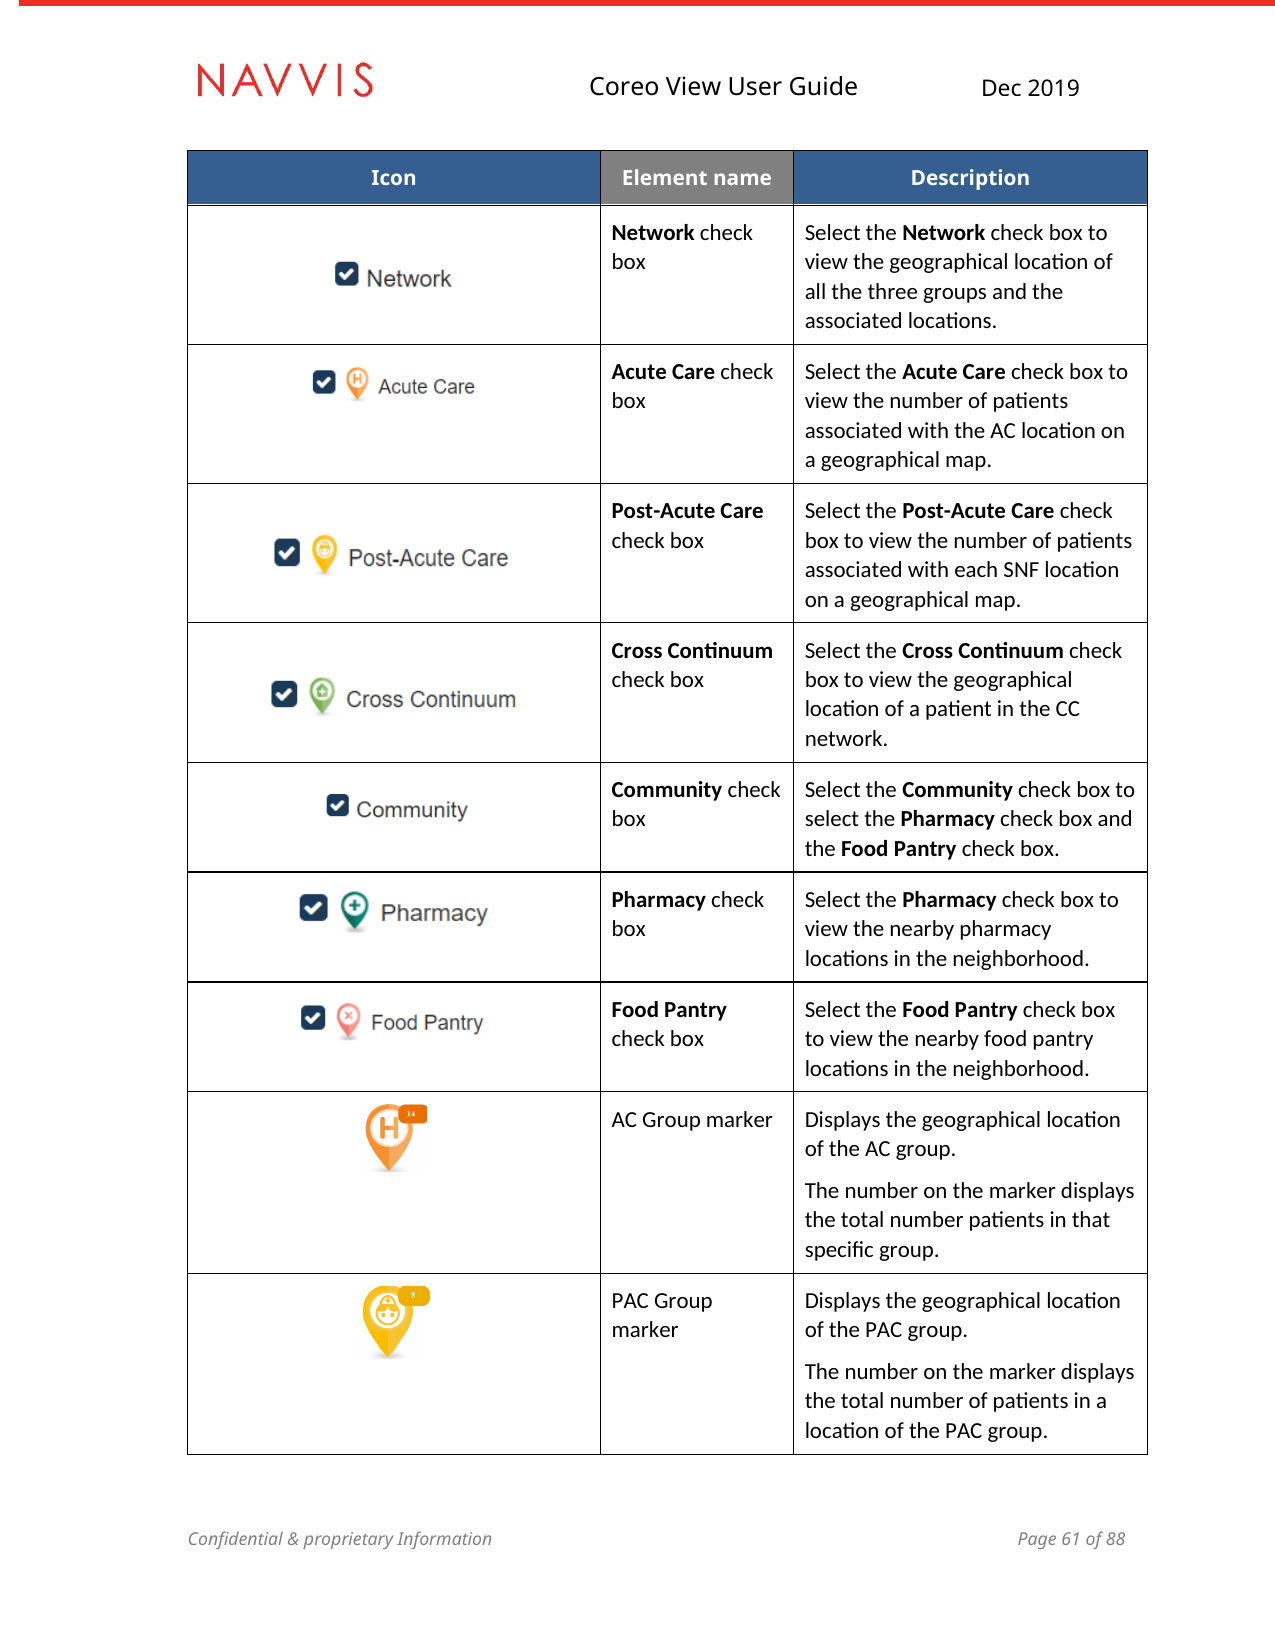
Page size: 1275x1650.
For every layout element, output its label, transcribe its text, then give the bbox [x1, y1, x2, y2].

picture [323, 247, 464, 305]
table_cell Post-Acute Care check box [601, 484, 793, 622]
table_header Description [794, 151, 1147, 204]
table_cell [188, 206, 600, 344]
table_cell Food Pantry check box [601, 983, 793, 1091]
table_cell Cross Continuum check box [601, 623, 793, 762]
table_header Element name [601, 151, 793, 204]
table_cell Select the Network check box to view the geographical location of all the three groups and the associated locations. [794, 206, 1147, 344]
table_cell [188, 873, 600, 981]
table_cell Community check box [601, 763, 793, 871]
picture [187, 55, 383, 104]
table_cell Select the Food Pantry check box to view the nearby food pantry locations in the neighborhood. [794, 983, 1147, 1091]
table_cell [188, 983, 600, 1091]
picture [357, 1286, 430, 1359]
picture [299, 357, 489, 407]
table_cell [188, 1274, 600, 1453]
picture [292, 994, 495, 1053]
table_cell [188, 1092, 600, 1272]
picture [360, 1104, 428, 1172]
table_cell Select the Acute Care check box to view the number of patients associated with the AC location on a geographical map. [794, 345, 1147, 483]
picture [292, 885, 496, 939]
table_cell [188, 345, 600, 483]
table_cell Select the Pharmacy check box to view the nearby pharmacy locations in the neighborhood. [794, 873, 1147, 981]
table_cell [188, 763, 600, 871]
table_cell Select the Community check box to select the Pharmacy check box and the Food Pantry check box. [794, 763, 1147, 871]
table_cell AC Group marker [601, 1092, 793, 1272]
table_cell Pharmacy check box [601, 873, 793, 981]
table_cell Displays the geographical location of the PAC group. The number on the marker displays the total number of patients in a location of the PAC group. [794, 1274, 1147, 1453]
table_cell [188, 484, 600, 622]
table_cell [188, 623, 600, 762]
table_header Icon [188, 151, 600, 204]
table_cell PAC Group marker [601, 1274, 793, 1453]
table_cell Network check box [601, 206, 793, 344]
picture [263, 666, 524, 721]
table_cell Displays the geographical location of the AC group. The number on the marker displays the total number patients in that specific group. [794, 1092, 1147, 1272]
picture [311, 775, 476, 831]
table_cell Acute Care check box [601, 345, 793, 483]
picture [260, 527, 528, 582]
table_cell Select the Cross Continuum check box to view the geographical location of a patient in the CC network. [794, 623, 1147, 762]
table_cell Select the Post-Acute Care check box to view the number of patients associated with each SNF location on a geographical map. [794, 484, 1147, 622]
